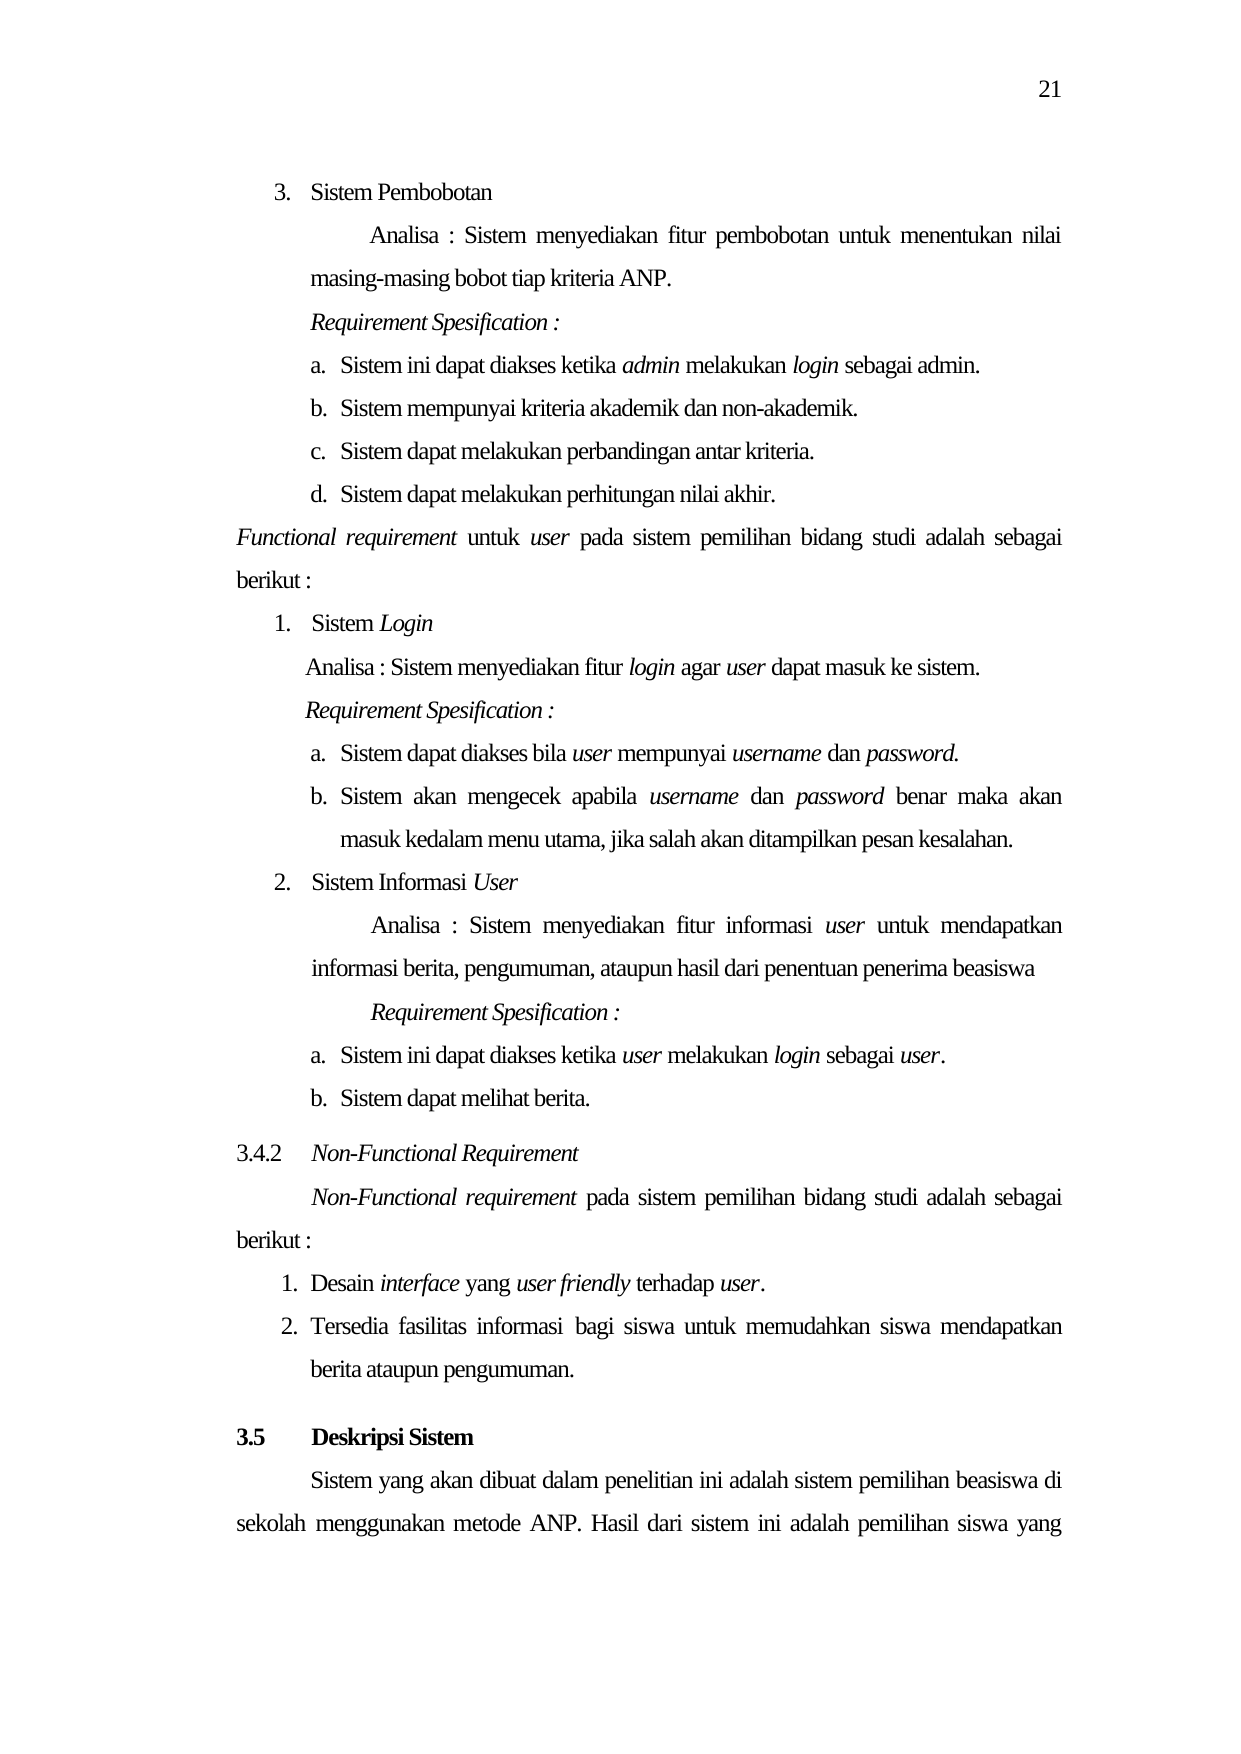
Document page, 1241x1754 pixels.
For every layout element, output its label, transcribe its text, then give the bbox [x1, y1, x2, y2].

list Analisa : Sistem menyediakan fitur login agar user dapat masuk ke sistem. [246, 652, 1063, 680]
list Sistem dapat melakukan perbandingan antar kriteria. [310, 436, 1063, 465]
list Sistem mempunyai kriteria akademik dan non-akademik. [310, 393, 1063, 422]
list Sistem Pembobotan [274, 177, 1063, 206]
subtitle 3.4.2 Non-Functional Requirement [236, 1138, 1063, 1167]
list Sistem ini dapat diakses ketika user melakukan login sebagai user. [310, 1040, 1063, 1068]
list Tersedia fasilitas informasi bagi siswa untuk memudahkan siswa mendapatkan berita ataupun pengumuman. [281, 1311, 1063, 1383]
text Non-Functional requirement pada sistem pemilihan bidang studi adalah sebagai berikut : [236, 1182, 1063, 1253]
list Sistem dapat melihat berita. [310, 1083, 1063, 1112]
list Analisa : Sistem menyediakan fitur pembobotan untuk menentukan nilai masing-masing bobot tiap kriteria ANP. [310, 220, 1063, 292]
list Sistem Informasi User [274, 867, 1063, 896]
list Analisa : Sistem menyediakan fitur informasi user untuk mendapatkan informasi berita, pengumuman, ataupun hasil dari penentuan penerima beasiswa [311, 910, 1063, 982]
list Sistem dapat diakses bila user mempunyai username dan password. [310, 738, 1063, 767]
list Sistem Login [274, 608, 1063, 637]
list Desain interface yang user friendly terhadap user. [281, 1268, 1063, 1297]
list Requirement Spesification : [286, 307, 1063, 335]
list Requirement Spesification : [311, 997, 1063, 1025]
list Sistem dapat melakukan perhitungan nilai akhir. [310, 479, 1063, 508]
text Functional requirement untuk user pada sistem pemilihan bidang studi adalah sebagai berikut : [236, 522, 1063, 594]
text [236, 1465, 1063, 1537]
subtitle 3.5 Deskripsi Sistem [236, 1422, 1063, 1451]
list Sistem akan mengecek apabila username dan password benar maka akan masuk kedalam menu utama, jika salah akan ditampilkan pesan kesalahan. [310, 781, 1063, 853]
list Requirement Spesification : [246, 695, 1063, 723]
list Sistem ini dapat diakses ketika admin melakukan login sebagai admin. [310, 350, 1063, 378]
